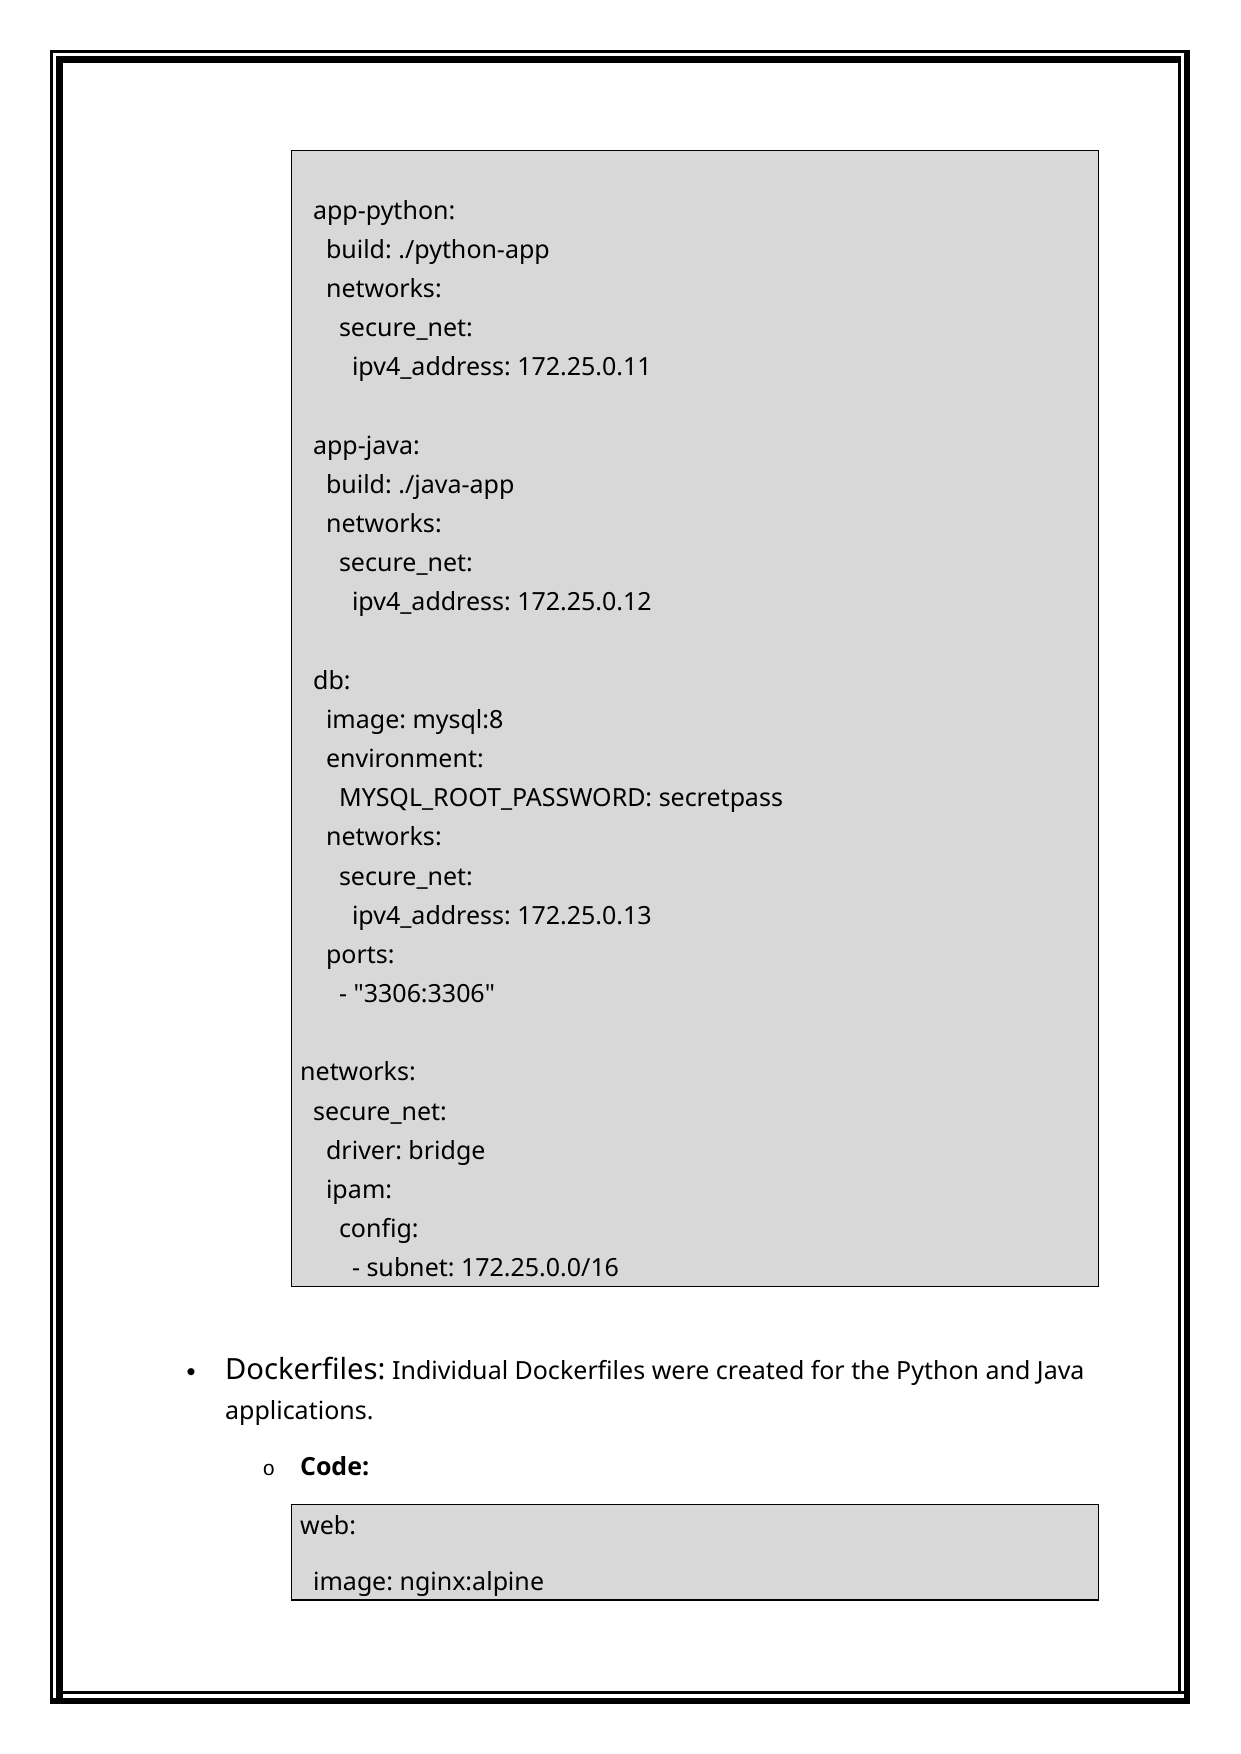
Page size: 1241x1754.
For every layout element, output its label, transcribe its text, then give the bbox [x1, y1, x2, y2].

text ipv4_address: 172.25.0.13 [292, 894, 1098, 931]
list Code: [262, 1448, 1090, 1483]
text secure_net: [292, 307, 1098, 344]
text ipv4_address: 172.25.0.12 [292, 581, 1098, 618]
text secure_net: [292, 1090, 1098, 1127]
text web: [292, 1505, 1098, 1542]
text ipv4_address: 172.25.0.11 [292, 346, 1098, 383]
text build: ./java-app [292, 463, 1098, 501]
text image: mysql:8 [292, 698, 1098, 736]
text networks: [292, 816, 1098, 853]
text MYSQL_ROOT_PASSWORD: secretpass [292, 777, 1098, 814]
text image: nginx:alpine [292, 1560, 1098, 1599]
text build: ./python-app [292, 228, 1098, 266]
text config: [292, 1207, 1098, 1245]
text db: [292, 659, 1098, 696]
list Dockerfiles: Individual Dockerfiles were created for the Python and Java applications. [187, 1348, 1090, 1427]
text networks: [292, 267, 1098, 305]
text secure_net: [292, 542, 1098, 579]
text app-java: [292, 424, 1098, 461]
text environment: [292, 737, 1098, 775]
text secure_net: [292, 855, 1098, 892]
text ports: [292, 933, 1098, 971]
text ipam: [292, 1168, 1098, 1206]
text app-python: [292, 189, 1098, 226]
text driver: bridge [292, 1129, 1098, 1166]
text - subnet: 172.25.0.0/16 [292, 1247, 1098, 1286]
text - "3306:3306" [292, 972, 1098, 1010]
text networks: [292, 502, 1098, 540]
text networks: [292, 1051, 1098, 1088]
